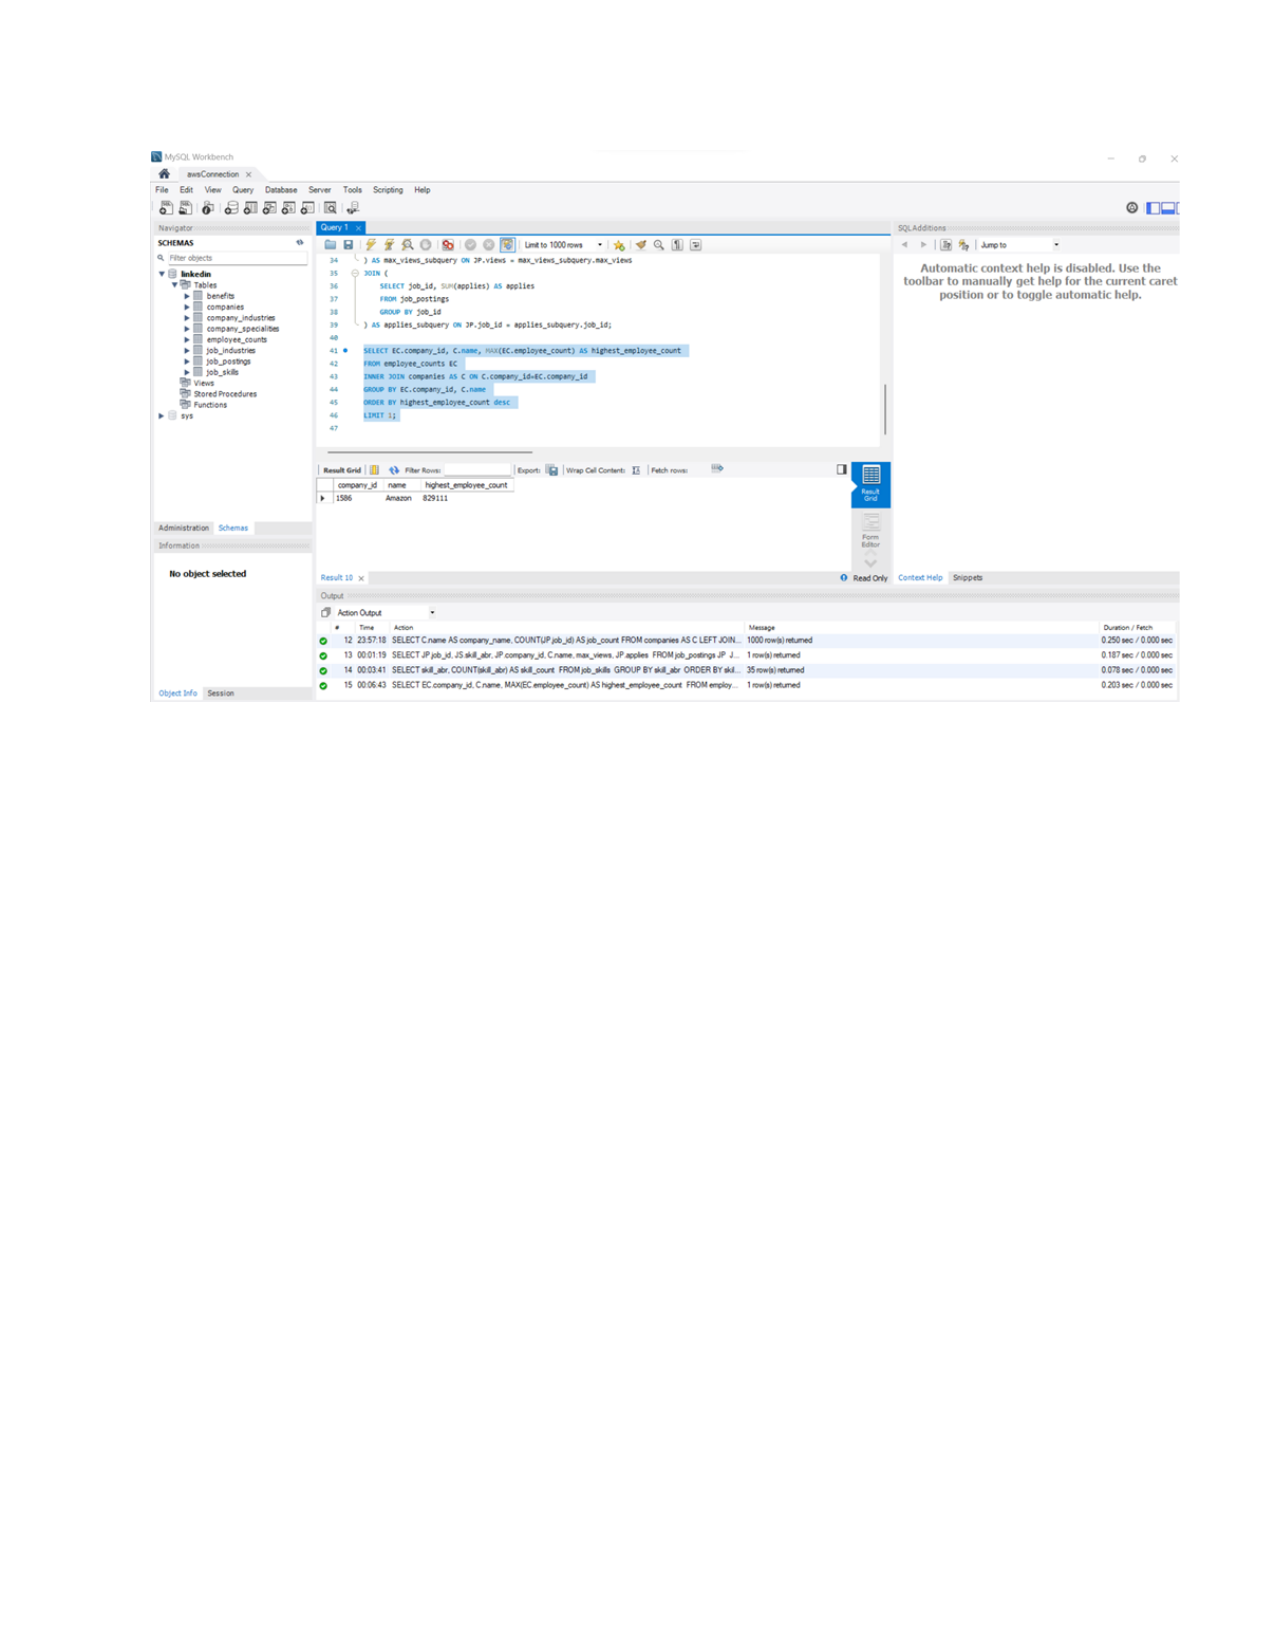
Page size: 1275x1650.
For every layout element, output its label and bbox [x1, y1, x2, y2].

picture [150, 150, 1180, 702]
